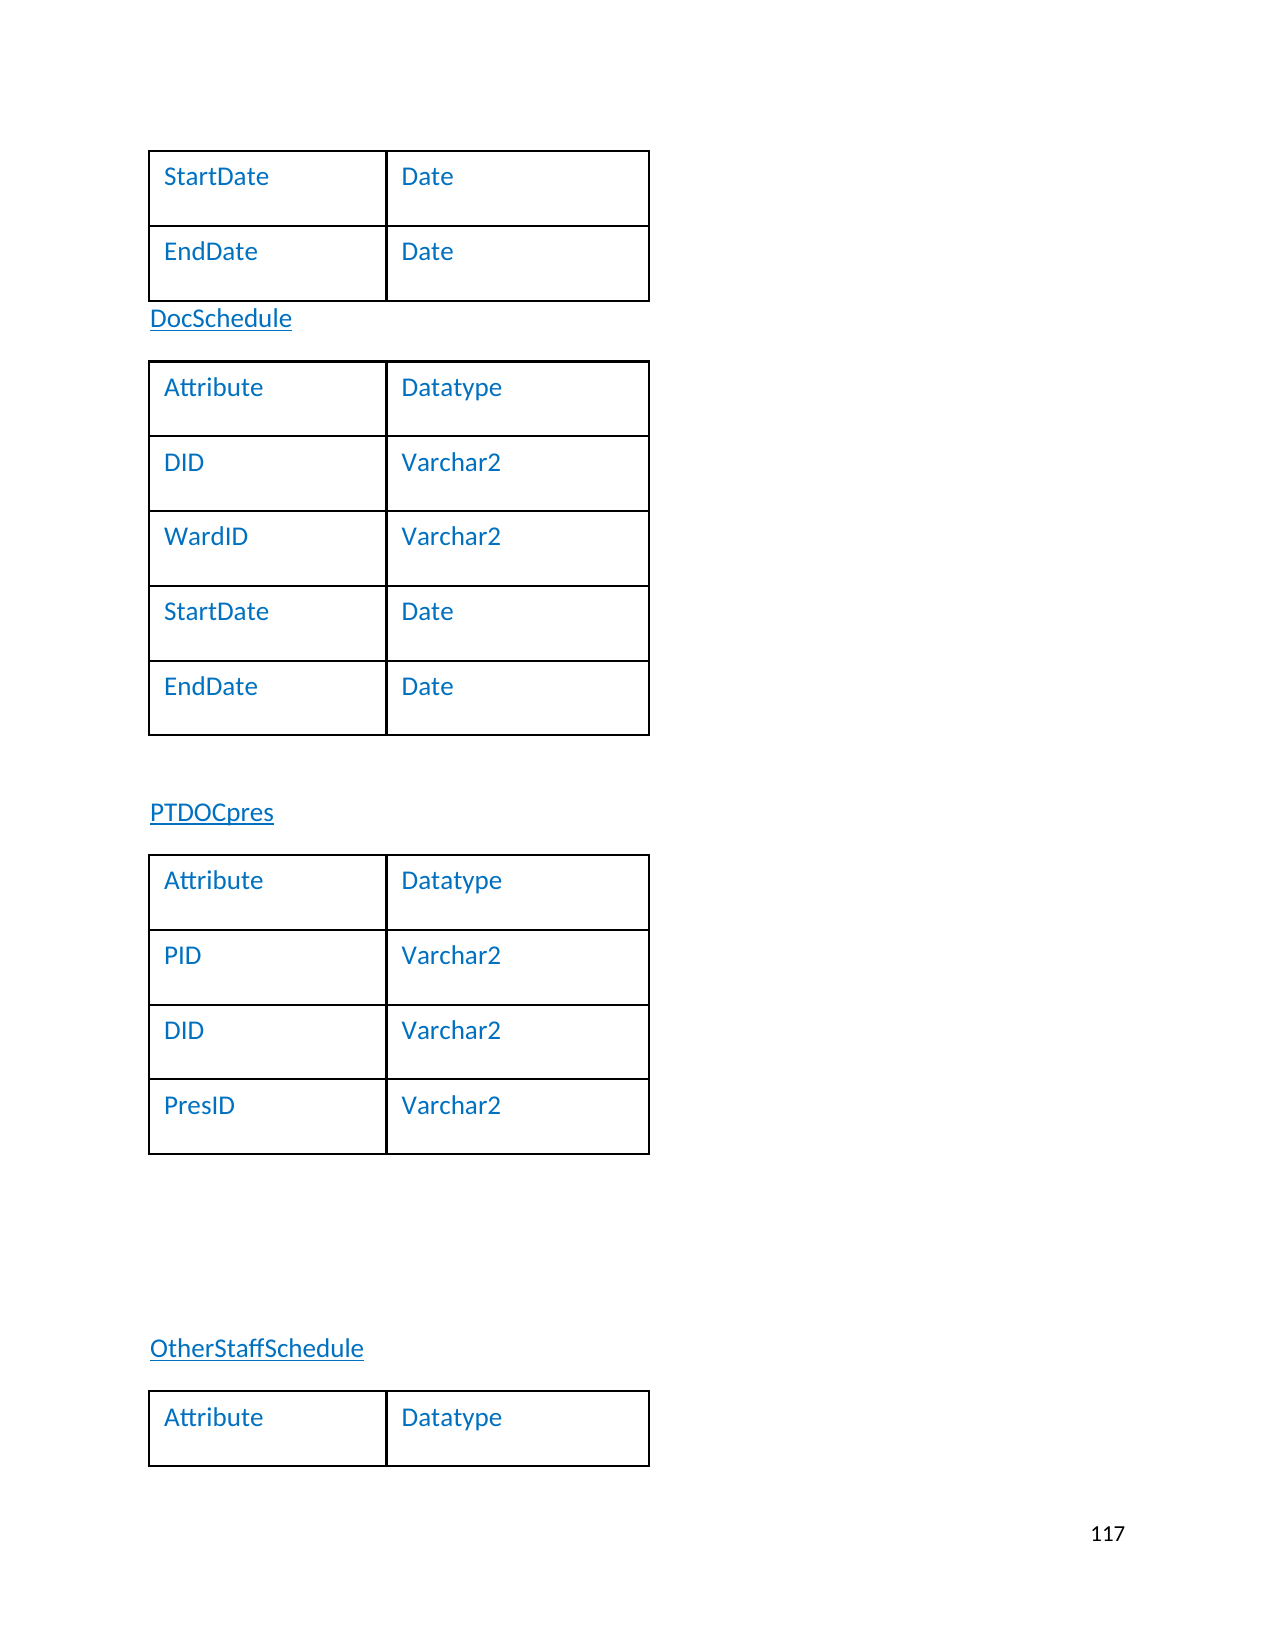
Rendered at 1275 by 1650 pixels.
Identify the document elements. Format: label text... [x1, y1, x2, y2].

table_cell Varchar2 [388, 1006, 648, 1078]
table_header Attribute [150, 1392, 385, 1465]
table_cell DID [150, 437, 385, 510]
table_cell Date [388, 587, 648, 659]
text PTDOCpres [150, 795, 1125, 828]
table_cell Date [388, 152, 648, 225]
table_cell WardID [150, 512, 385, 585]
table_header Datatype [388, 363, 648, 435]
table_cell Varchar2 [388, 512, 648, 585]
table_cell StartDate [150, 587, 385, 659]
table_cell Varchar2 [388, 1080, 648, 1153]
table_cell Date [388, 227, 648, 299]
table_cell StartDate [150, 152, 385, 225]
table_header Datatype [388, 1392, 648, 1465]
table_header Attribute [150, 363, 385, 435]
table_cell EndDate [150, 662, 385, 734]
table_cell Varchar2 [388, 437, 648, 510]
table_cell EndDate [150, 227, 385, 299]
table_cell DID [150, 1006, 385, 1078]
table_header Attribute [150, 856, 385, 929]
text DocSchedule [150, 302, 1125, 335]
text OtherStaffSchedule [150, 1331, 1125, 1364]
table_cell Date [388, 662, 648, 734]
table_cell PresID [150, 1080, 385, 1153]
table_cell Varchar2 [388, 931, 648, 1003]
table_header Datatype [388, 856, 648, 929]
table_cell PID [150, 931, 385, 1003]
